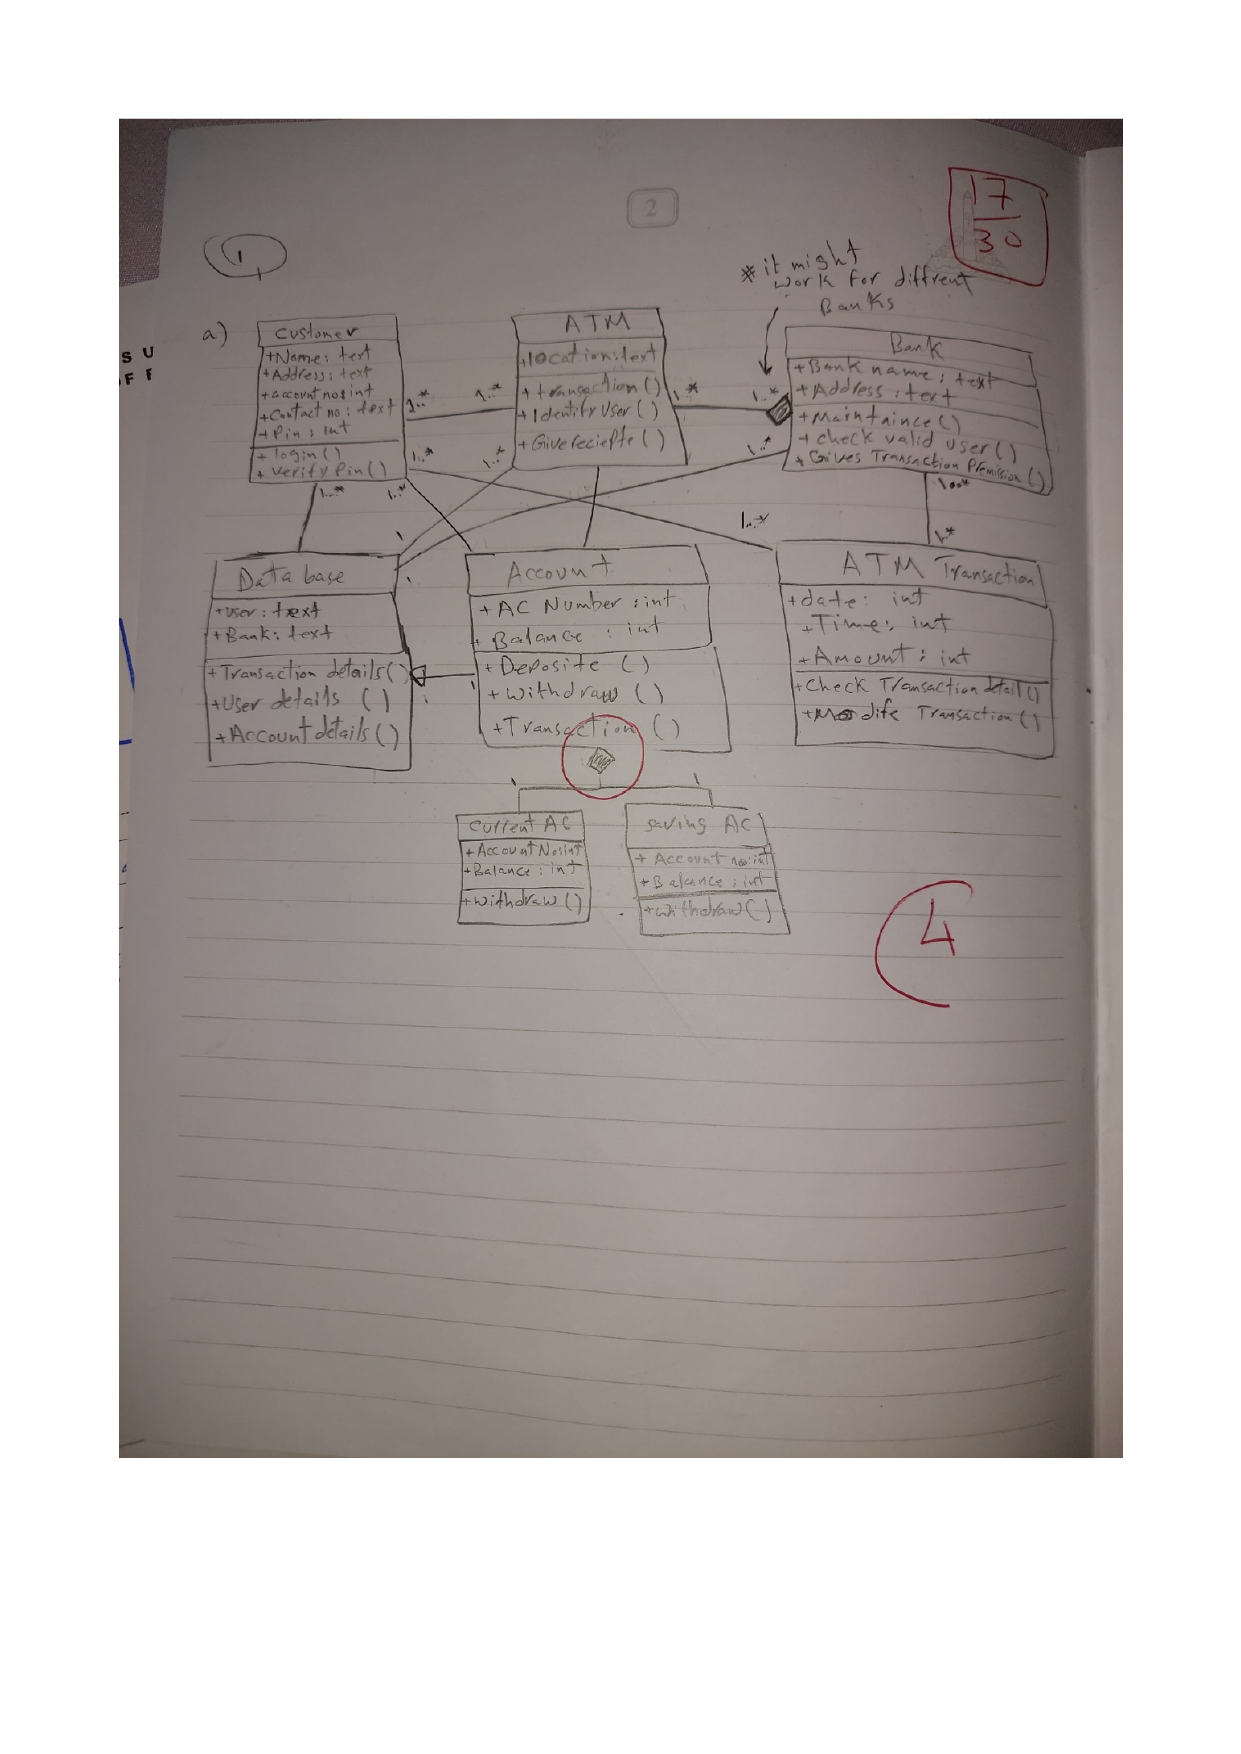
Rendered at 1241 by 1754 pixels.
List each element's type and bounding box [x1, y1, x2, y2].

picture [120, 120, 1123, 1456]
